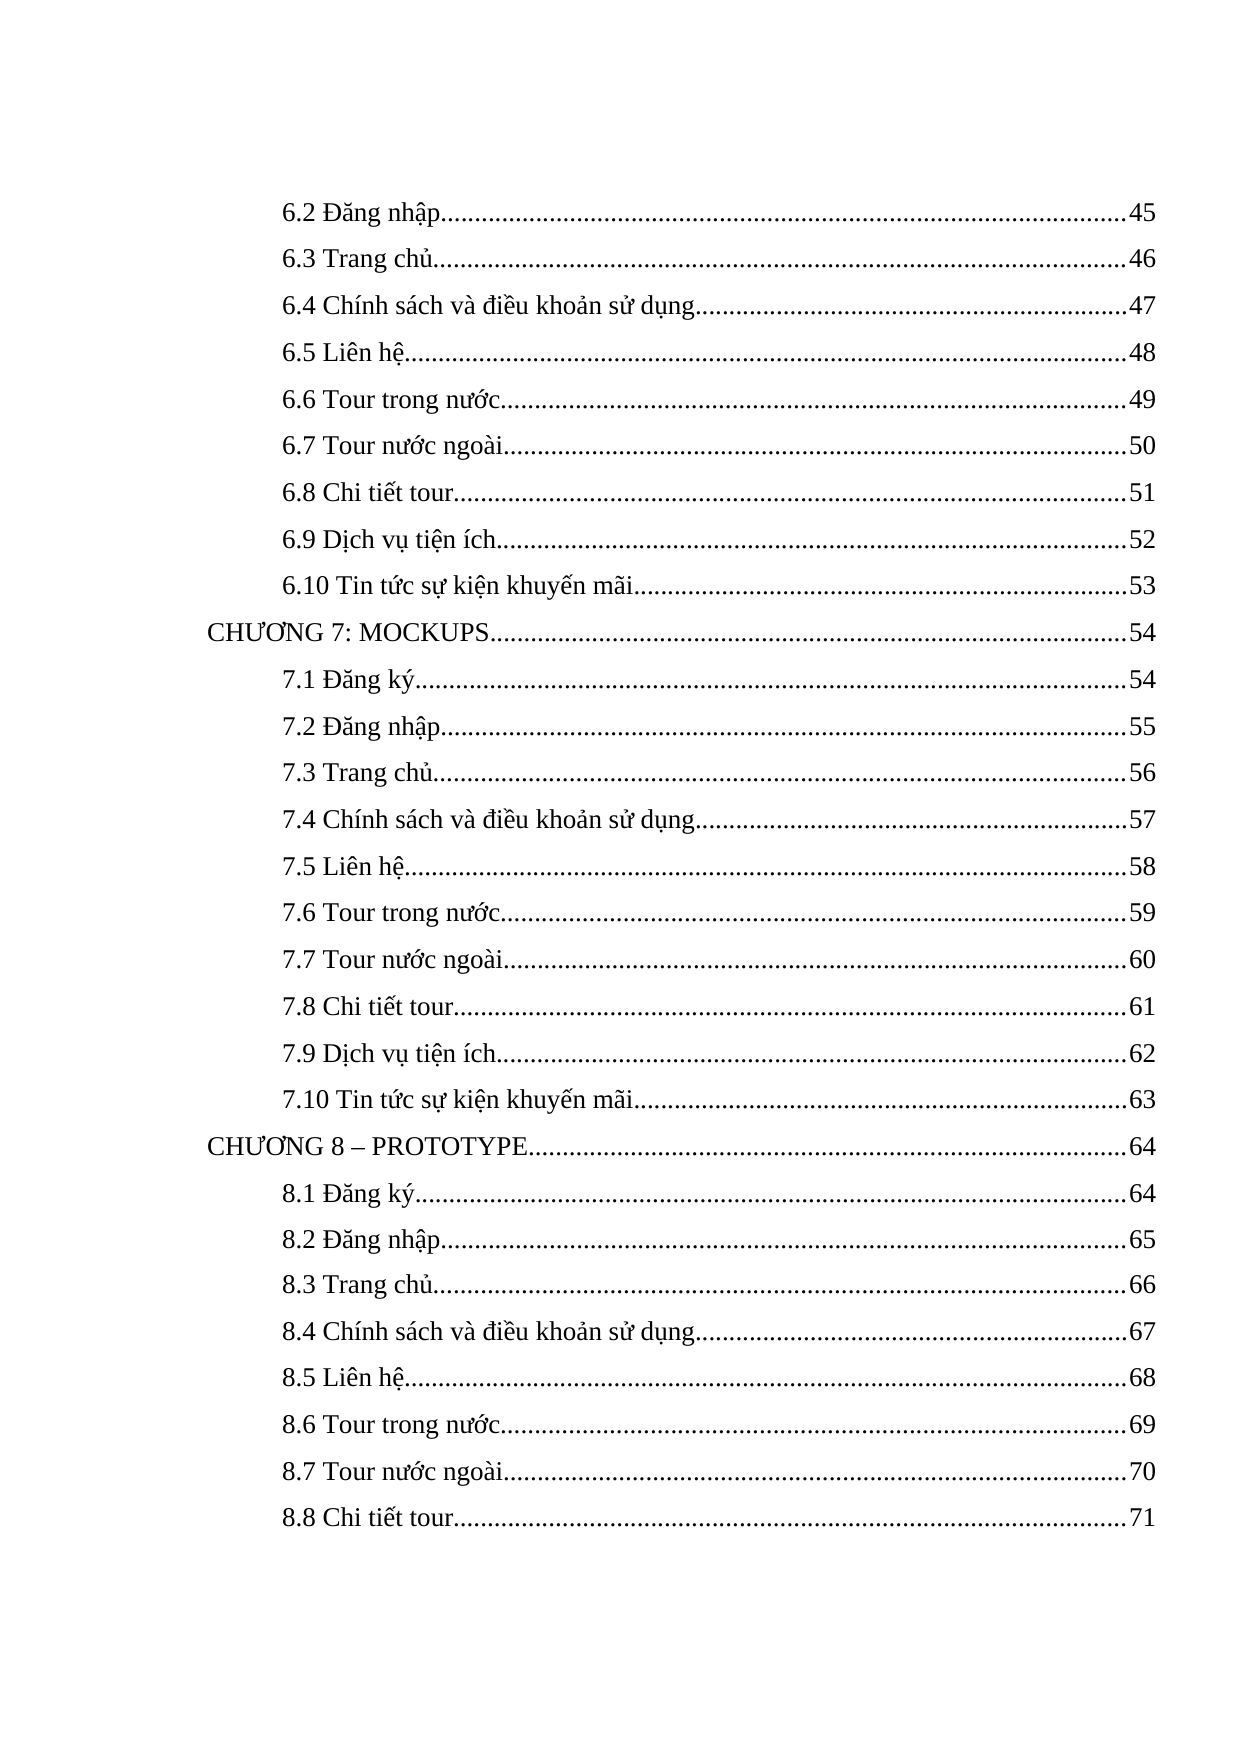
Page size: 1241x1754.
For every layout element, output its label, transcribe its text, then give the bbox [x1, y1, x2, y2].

list Tour trong nước 49 [282, 383, 1134, 414]
list Tin tức sự kiện khuyến mãi 63 [282, 1084, 1134, 1115]
text CHƯƠNG 7: MOCKUPS 54 [207, 616, 1134, 647]
list Dịch vụ tiện ích 52 [282, 523, 1134, 554]
list Chính sách và điều khoản sử dụng 67 [282, 1314, 1134, 1346]
list Tin tức sự kiện khuyến mãi 53 [282, 569, 1134, 601]
list Dịch vụ tiện ích 62 [282, 1037, 1134, 1068]
list Tour nước ngoài 50 [282, 429, 1134, 461]
list Chi tiết tour 71 [282, 1501, 1134, 1532]
list Đăng ký 64 [282, 1177, 1134, 1208]
list Tour nước ngoài 70 [282, 1455, 1134, 1486]
list Tour nước ngoài 60 [282, 943, 1134, 974]
list Chi tiết tour 51 [282, 476, 1134, 507]
list Đăng nhập 45 [282, 196, 1134, 227]
list Đăng ký 54 [282, 663, 1134, 694]
list Chính sách và điều khoản sử dụng 47 [282, 289, 1134, 320]
list Liên hệ 48 [282, 336, 1134, 367]
list Trang chủ 46 [282, 242, 1134, 273]
list Liên hệ 68 [282, 1361, 1134, 1392]
list Chi tiết tour 61 [282, 990, 1134, 1021]
list Chính sách và điều khoản sử dụng 57 [282, 803, 1134, 834]
text CHƯƠNG 8 – PROTOTYPE 64 [207, 1130, 1134, 1161]
list Tour trong nước 59 [282, 897, 1134, 928]
list Liên hệ 58 [282, 850, 1134, 881]
list Đăng nhập 55 [282, 710, 1134, 741]
list Trang chủ 56 [282, 757, 1134, 788]
list Tour trong nước 69 [282, 1408, 1134, 1439]
list Đăng nhập 65 [282, 1224, 1134, 1255]
list Trang chủ 66 [282, 1268, 1134, 1299]
